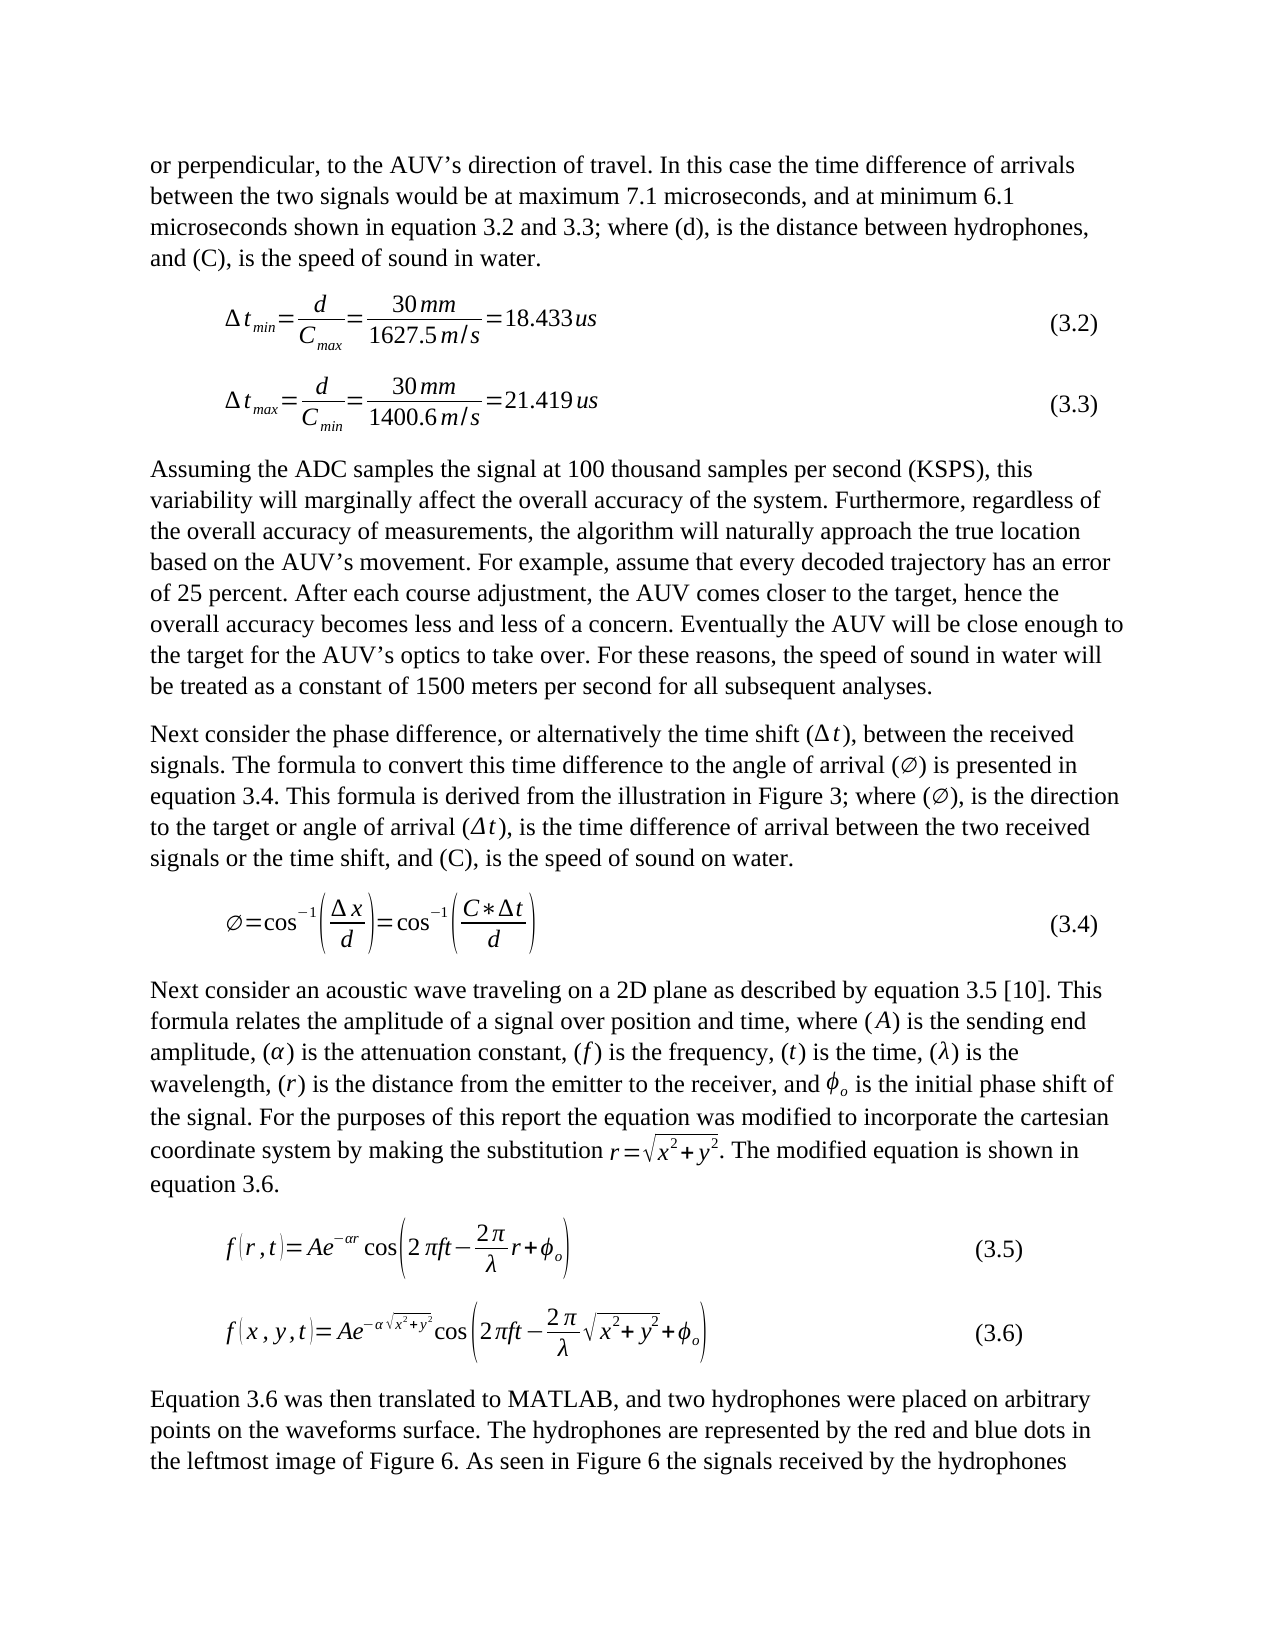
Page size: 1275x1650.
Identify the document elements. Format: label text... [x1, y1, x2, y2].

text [150, 1384, 1125, 1475]
text (3.6) [225, 1300, 1125, 1365]
text (3.2) [225, 291, 1125, 353]
text (3.3) [225, 372, 1125, 435]
text Next consider an acoustic wave traveling on a 2D plane as described by equation 3.5 [10]. This formula relates the amplitude of a signal over position and time, where () is the sending end amplitude, () is the attenuation constant, () is the frequency, () is the time, () is the wavelength, () is the distance from the emitter to the receiver, and is the initial phase shift of the signal. For the purposes of this report the equation was modified to incorporate the cartesian coordinate system by making the substitution . The modified equation is shown in equation 3.6. [150, 975, 1125, 1197]
text Assuming the ADC samples the signal at 100 thousand samples per second (KSPS), this variability will marginally affect the overall accuracy of the system. Furthermore, regardless of the overall accuracy of measurements, the algorithm will naturally approach the true location based on the AUV’s movement. For example, assume that every decoded trajectory has an error of 25 percent. After each course adjustment, the AUV comes closer to the target, hence the overall accuracy becomes less and less of a concern. Eventually the AUV will be close enough to the target for the AUV’s optics to take over. For these reasons, the speed of sound in water will be treated as a constant of 1500 meters per second for all subsequent analyses. [150, 454, 1125, 700]
text (3.5) [225, 1216, 1125, 1281]
text Next consider the phase difference, or alternatively the time shift (), between the received signals. The formula to convert this time difference to the angle of arrival () is presented in equation 3.4. This formula is derived from the illustration in Figure 3; where (), is the direction to the target or angle of arrival (), is the time difference of arrival between the two received signals or the time shift, and (C), is the speed of sound on water. [150, 719, 1125, 872]
text (3.4) [225, 891, 1125, 956]
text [150, 150, 1125, 272]
